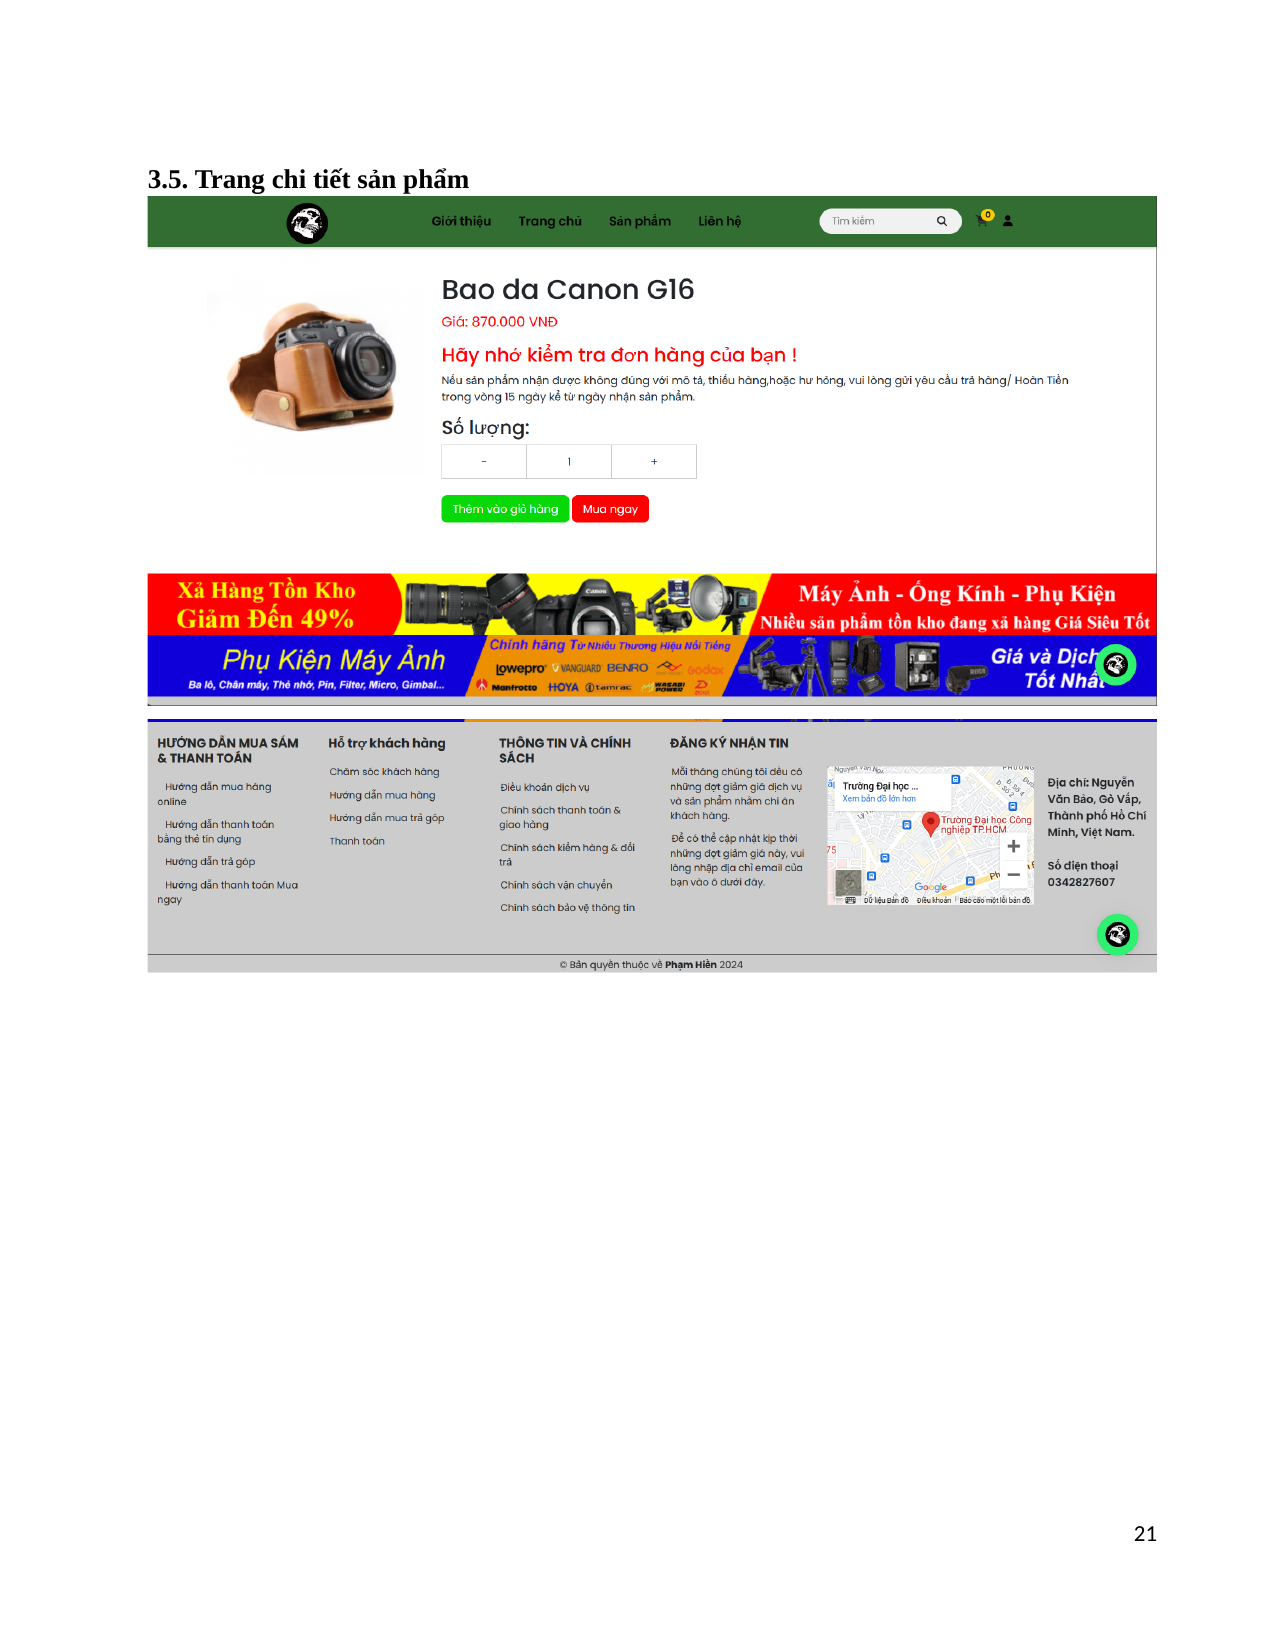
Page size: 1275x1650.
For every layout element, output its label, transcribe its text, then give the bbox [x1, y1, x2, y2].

subtitle 3.5. Trang chi tiết sản phẩm [148, 163, 1157, 194]
picture [147, 196, 1157, 706]
picture [147, 719, 1157, 974]
